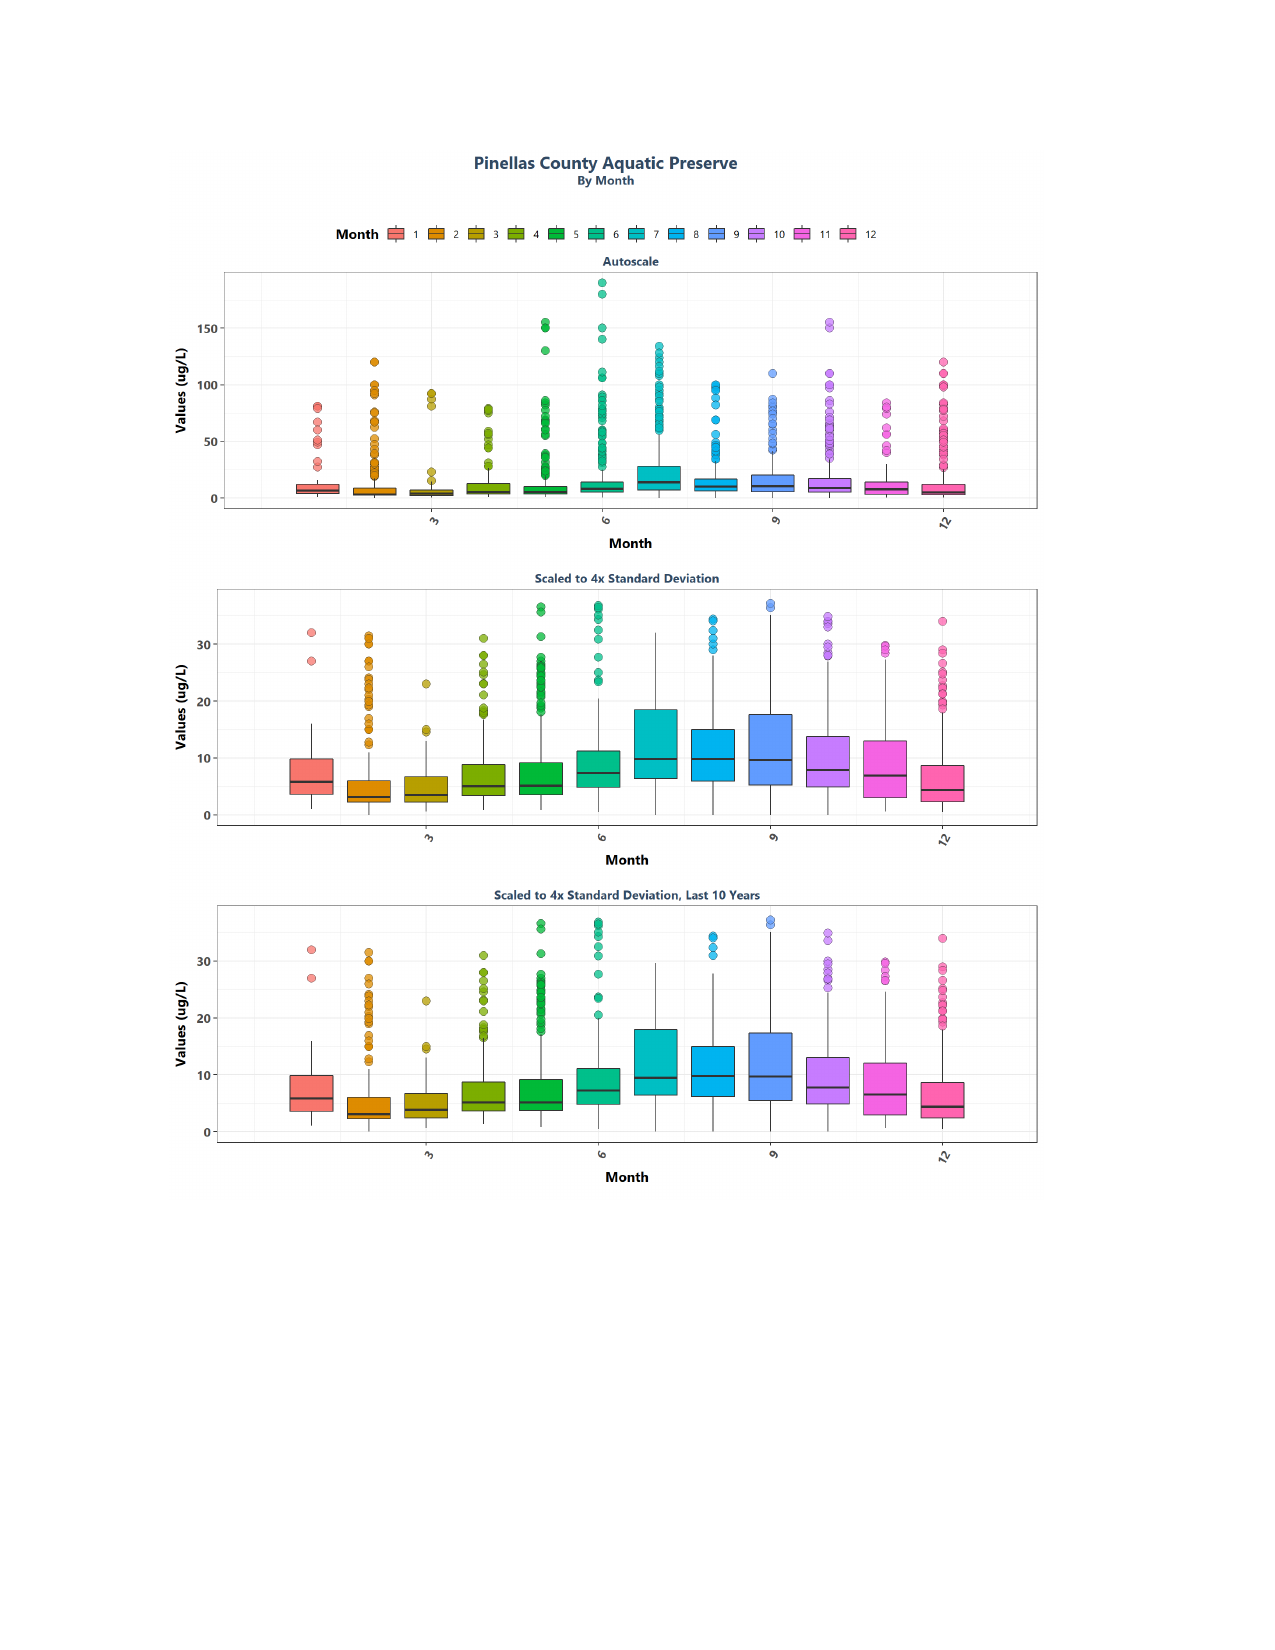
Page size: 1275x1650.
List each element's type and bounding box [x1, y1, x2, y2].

picture [168, 150, 1044, 1200]
